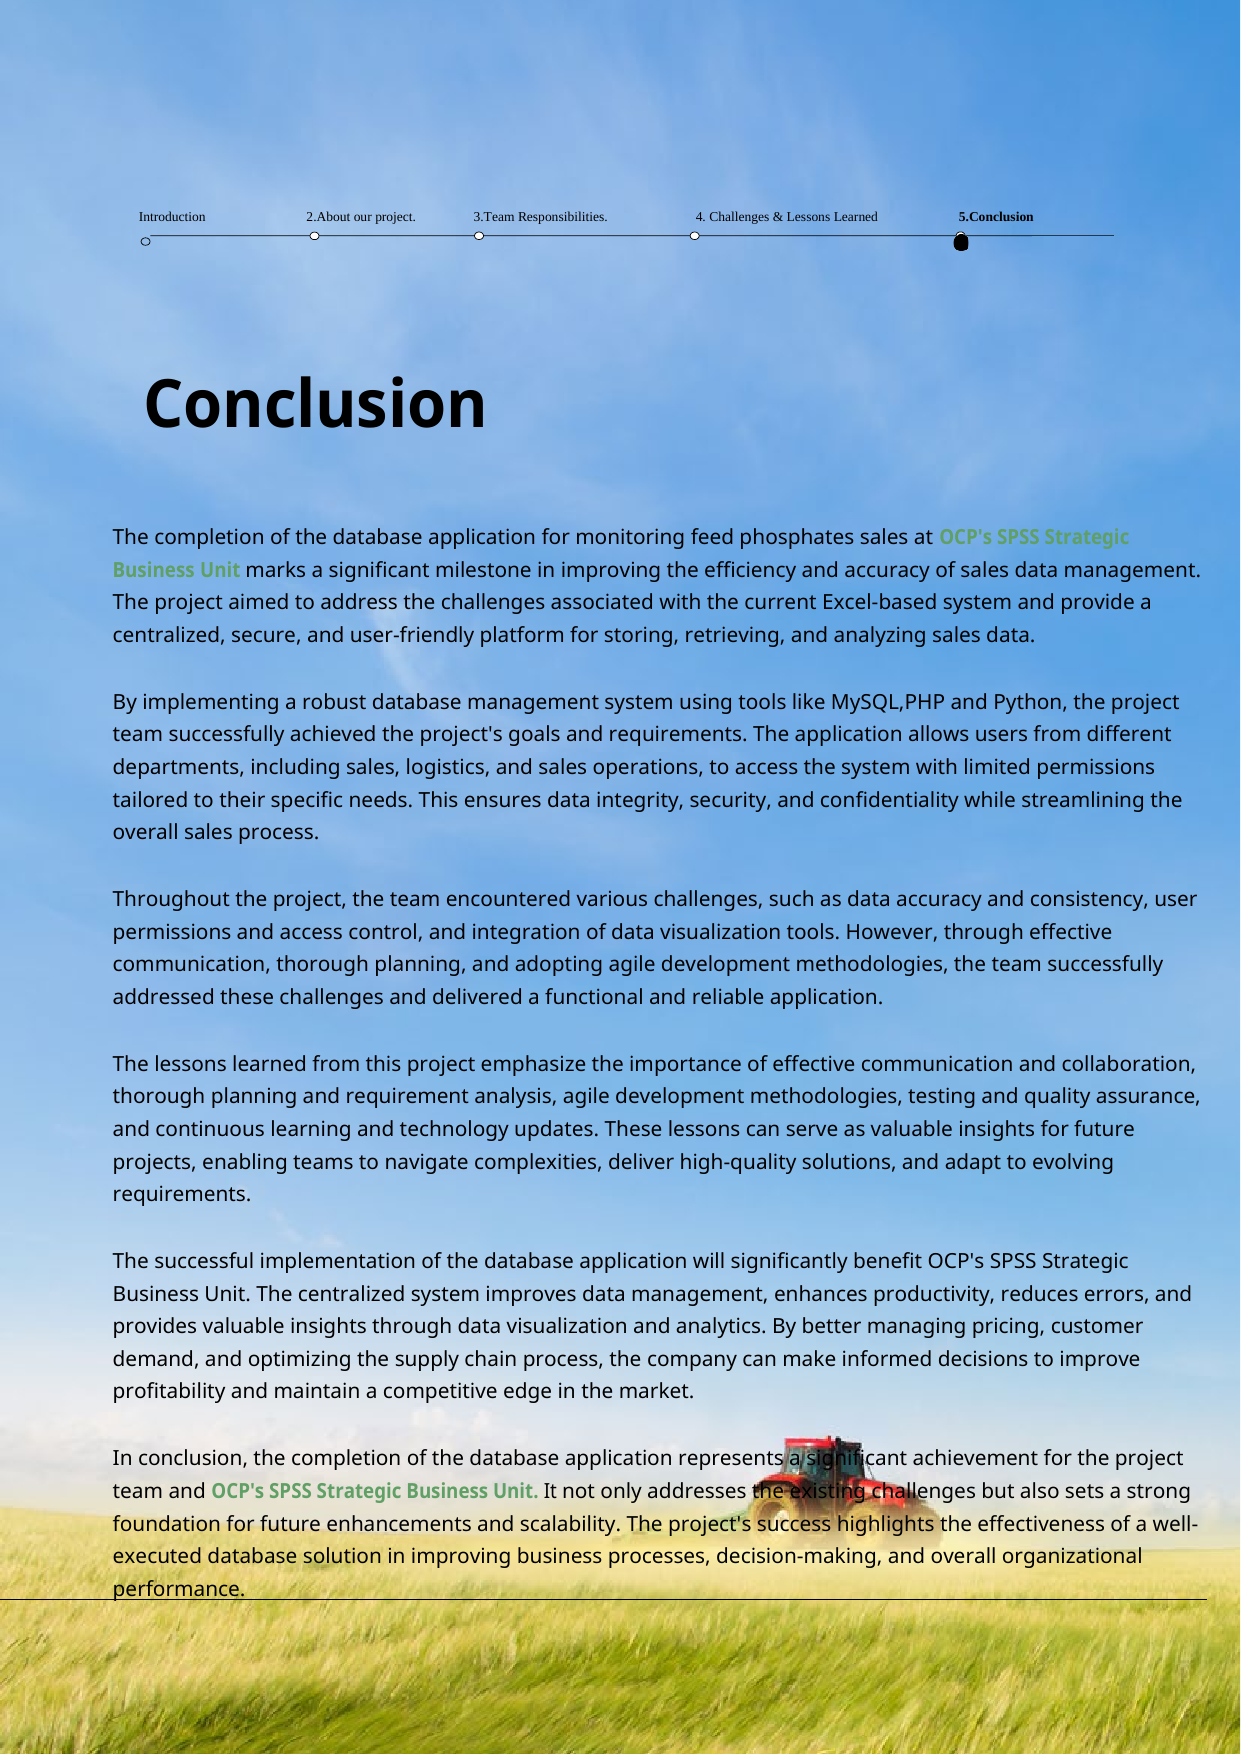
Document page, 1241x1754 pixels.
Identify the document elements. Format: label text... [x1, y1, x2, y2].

subtitle Conclusion [143, 356, 1207, 447]
text Introduction 2.About our project. 3.Team Responsibilities. 4. Challenges & Lessons Learned 5.Conclusion [0, 209, 1207, 224]
text In conclusion, the completion of the database application represents a significant achievement for the project team and OCP's SPSS Strategic Business Unit. It not only addresses the existing challenges but also sets a strong foundation for future enhancements and scalability. The project's success highlights the effectiveness of a well-executed database solution in improving business processes, decision-making, and overall organizational performance. [112, 1443, 1207, 1599]
picture [0, 0, 1241, 1754]
text By implementing a robust database management system using tools like MySQL,PHP and Python, the project team successfully achieved the project's goals and requirements. The application allows users from different departments, including sales, logistics, and sales operations, to access the system with limited permissions tailored to their specific needs. This ensures data integrity, security, and confidentiality while streamlining the overall sales process. [112, 687, 1207, 846]
text The successful implementation of the database application will significantly benefit OCP's SPSS Strategic Business Unit. The centralized system improves data management, enhances productivity, reduces errors, and provides valuable insights through data visualization and analytics. By better managing pricing, customer demand, and optimizing the supply chain process, the company can make informed decisions to improve profitability and maintain a competitive edge in the market. [112, 1246, 1207, 1405]
text Throughout the project, the team encountered various challenges, such as data accuracy and consistency, user permissions and access control, and integration of data visualization tools. However, through effective communication, thorough planning, and adopting agile development methodologies, the team successfully addressed these challenges and delivered a functional and reliable application. [112, 884, 1207, 1011]
text The completion of the database application for monitoring feed phosphates sales at OCP's SPSS Strategic Business Unit marks a significant milestone in improving the efficiency and accuracy of sales data management. The project aimed to address the challenges associated with the current Excel-based system and provide a centralized, secure, and user-friendly platform for storing, retrieving, and analyzing sales data. [112, 522, 1207, 648]
text The lessons learned from this project emphasize the importance of effective communication and collaboration, thorough planning and requirement analysis, agile development methodologies, testing and quality assurance, and continuous learning and technology updates. These lessons can serve as valuable insights for future projects, enabling teams to navigate complexities, deliver high-quality solutions, and adapt to evolving requirements. [112, 1049, 1207, 1208]
